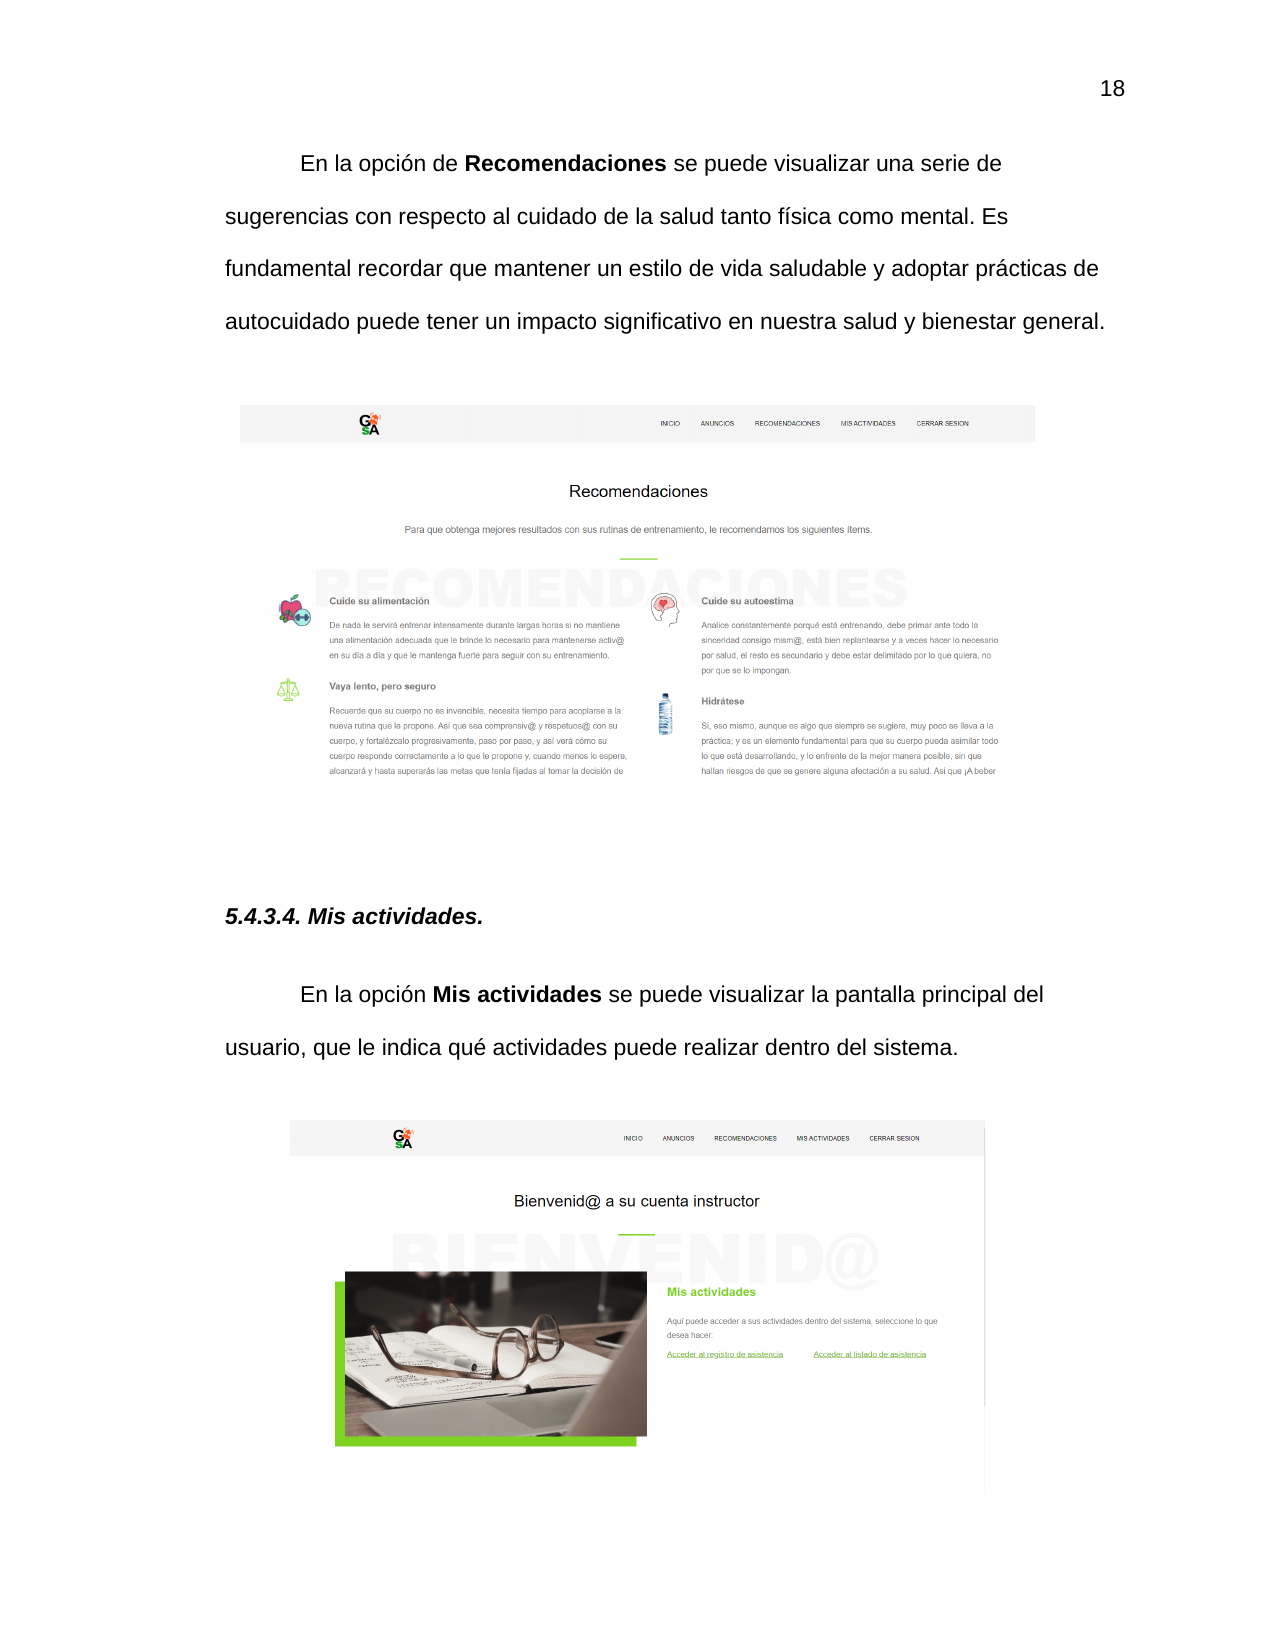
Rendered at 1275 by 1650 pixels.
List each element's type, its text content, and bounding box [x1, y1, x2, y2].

text En la opción Mis actividades se puede visualizar la pantalla principal del usuario, que le indica qué actividades puede realizar dentro del sistema. [225, 981, 1125, 1060]
text En la opción de Recomendaciones se puede visualizar una serie de sugerencias con respecto al cuidado de la salud tanto física como mental. Es fundamental recordar que mantener un estilo de vida saludable y adoptar prácticas de autocuidado puede tener un impacto significativo en nuestra salud y bienestar general. [225, 150, 1125, 334]
picture [289, 1120, 986, 1494]
picture [240, 405, 1035, 782]
subtitle 5.4.3.4. Mis actividades. [150, 903, 1125, 930]
